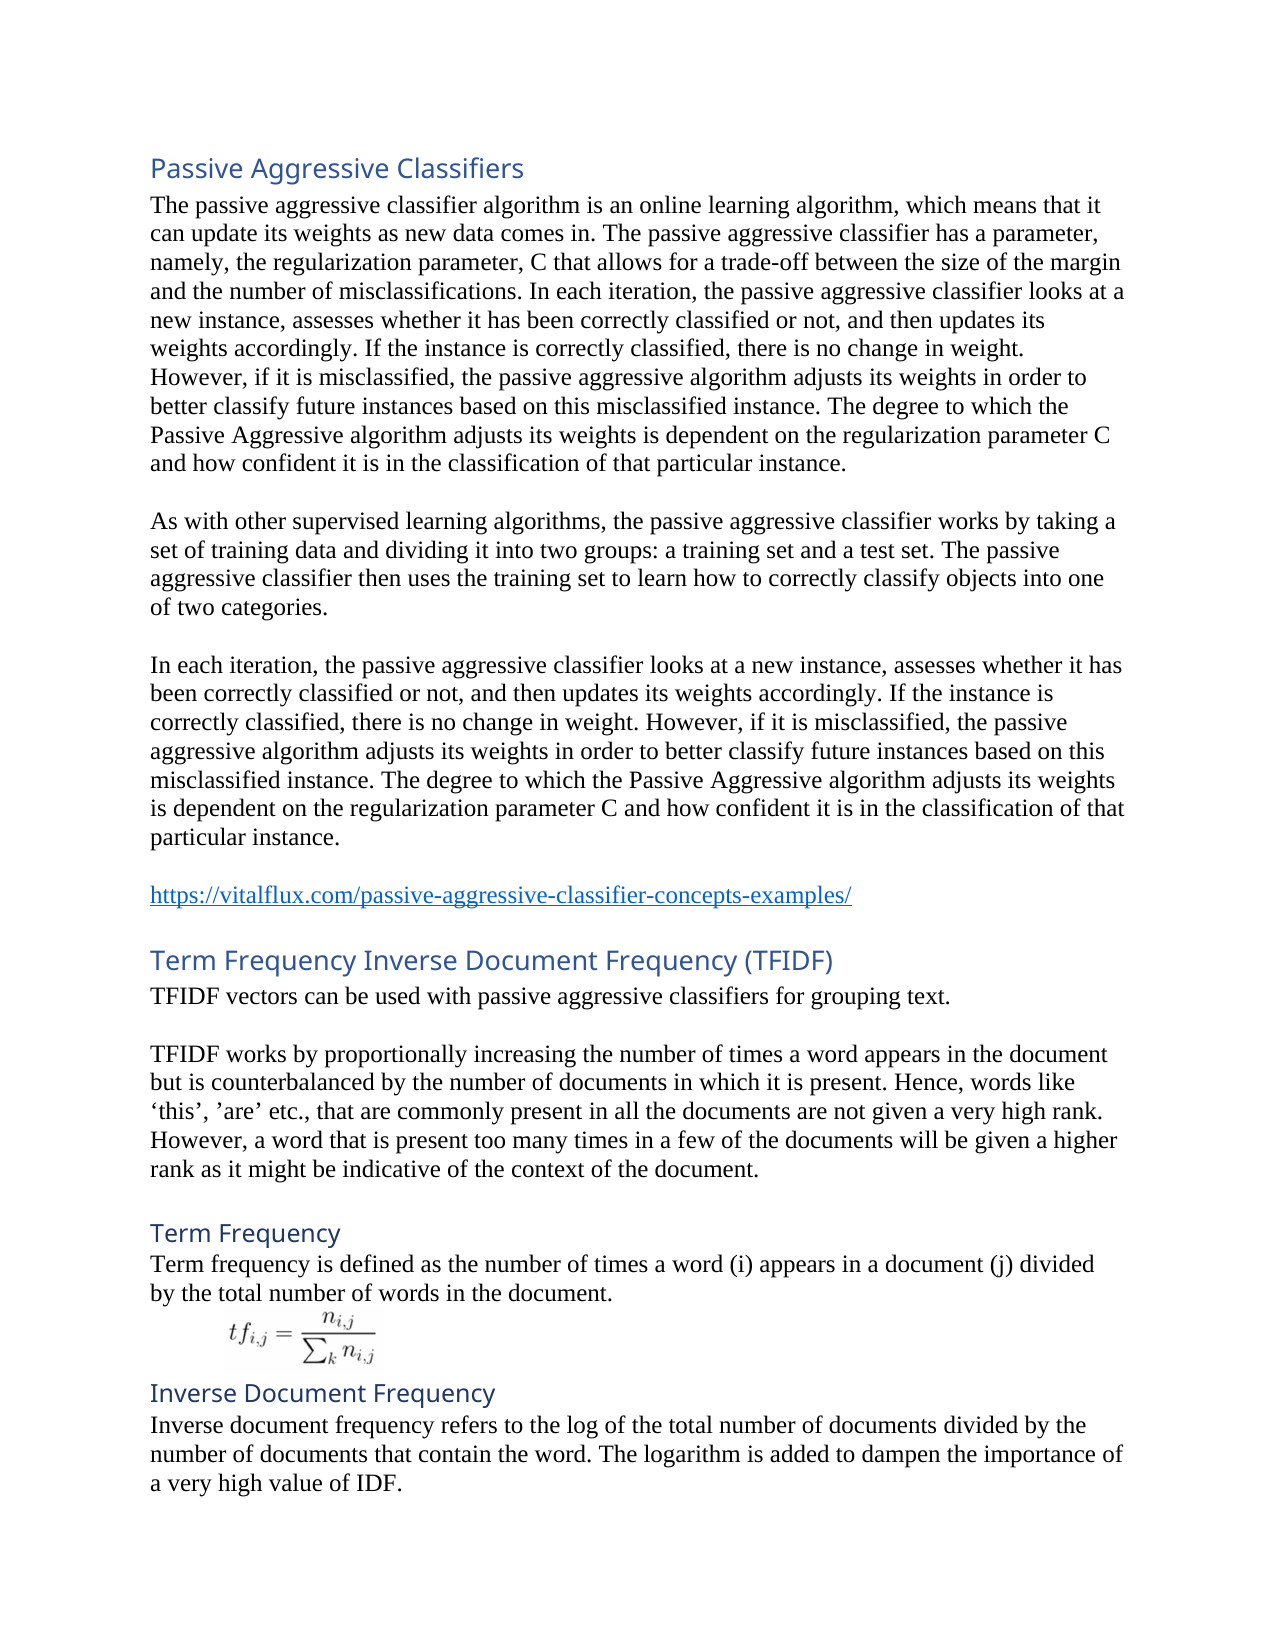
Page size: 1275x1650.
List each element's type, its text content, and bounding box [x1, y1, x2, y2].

subtitle Term Frequency [150, 1215, 1125, 1249]
text In each iteration, the passive aggressive classifier looks at a new instance, assesses whether it has been correctly classified or not, and then updates its weights accordingly. If the instance is correctly classified, there is no change in weight. However, if it is misclassified, the passive aggressive algorithm adjusts its weights in order to better classify future instances based on this misclassified instance. The degree to which the Passive Aggressive algorithm adjusts its weights is dependent on the regularization parameter C and how confident it is in the classification of that particular instance. [150, 650, 1125, 851]
subtitle Term Frequency Inverse Document Frequency (TFIDF) [150, 941, 1125, 978]
subtitle Passive Aggressive Classifiers [150, 150, 1125, 187]
text TFIDF works by proportionally increasing the number of times a word appears in the document but is counterbalanced by the number of documents in which it is present. Hence, words like ‘this’, ’are’ etc., that are commonly present in all the documents are not given a very high rank. However, a word that is present too many times in a few of the documents will be given a higher rank as it might be indicative of the context of the document. [150, 1039, 1125, 1182]
text Term frequency is defined as the number of times a word (i) appears in a document (j) divided by the total number of words in the document. [150, 1249, 1125, 1307]
text TFIDF vectors can be used with passive aggressive classifiers for grouping text. [150, 981, 1125, 1010]
text As with other supervised learning algorithms, the passive aggressive classifier works by taking a set of training data and dividing it into two groups: a training set and a test set. The passive aggressive classifier then uses the training set to learn how to correctly classify objects into one of two categories. [150, 506, 1125, 621]
text The passive aggressive classifier algorithm is an online learning algorithm, which means that it can update its weights as new data comes in. The passive aggressive classifier has a parameter, namely, the regularization parameter, C that allows for a trade-off between the size of the margin and the number of misclassifications. In each iteration, the passive aggressive classifier looks at a new instance, assesses whether it has been correctly classified or not, and then updates its weights accordingly. If the instance is correctly classified, there is no change in weight. However, if it is misclassified, the passive aggressive algorithm adjusts its weights in order to better classify future instances based on this misclassified instance. The degree to which the Passive Aggressive algorithm adjusts its weights is dependent on the regularization parameter C and how confident it is in the classification of that particular instance. [150, 190, 1125, 477]
text https://vitalflux.com/passive-aggressive-classifier-concepts-examples/ [150, 880, 1125, 908]
text Inverse document frequency refers to the log of the total number of documents divided by the number of documents that contain the word. The logarithm is added to dampen the importance of a very high value of IDF. [150, 1410, 1125, 1496]
picture [225, 1307, 384, 1372]
subtitle Inverse Document Frequency [150, 1376, 1125, 1410]
